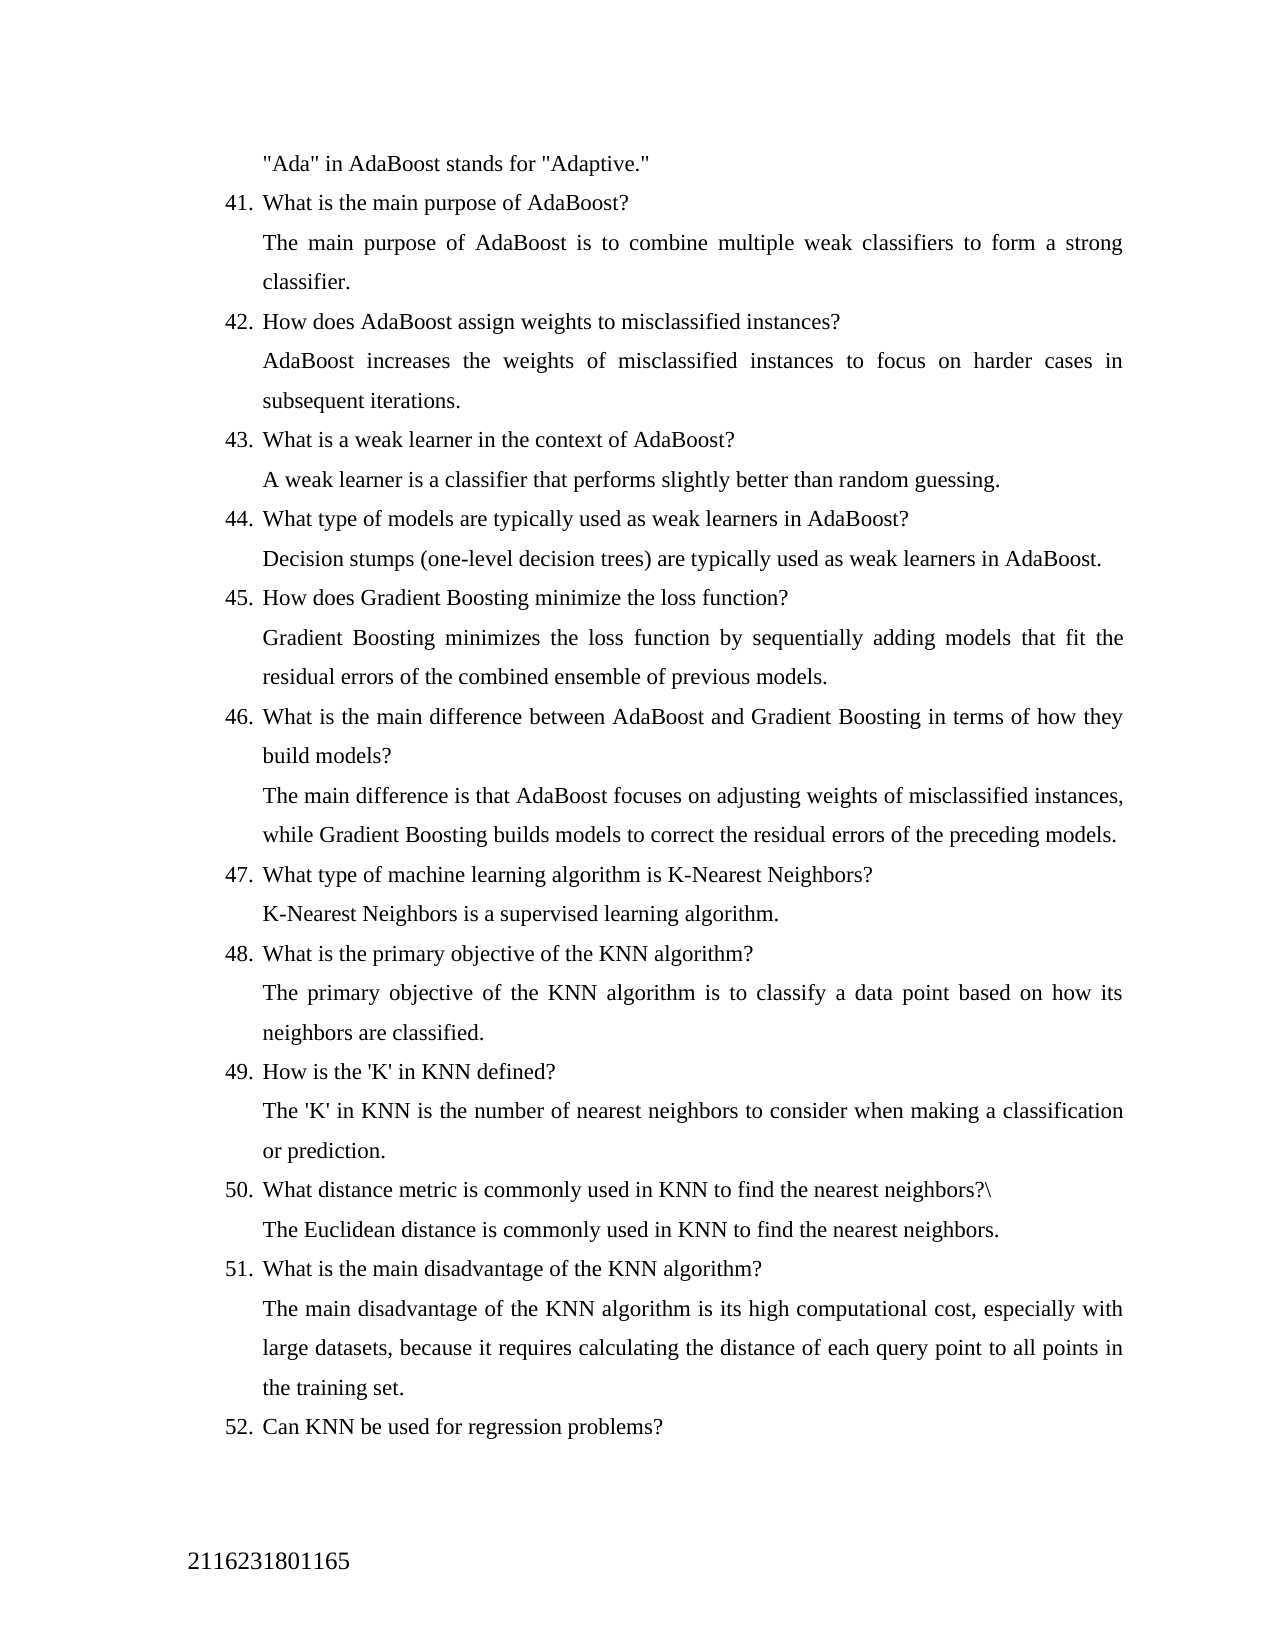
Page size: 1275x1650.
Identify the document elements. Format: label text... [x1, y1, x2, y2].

text The main disadvantage of the KNN algorithm is its high computational cost, especially with large datasets, because it requires calculating the distance of each query point to all points in the training set. [262, 1295, 1125, 1400]
text K-Nearest Neighbors is a supervised learning algorithm. [262, 900, 1125, 926]
list What is the main disadvantage of the KNN algorithm? [225, 1255, 1125, 1282]
list How is the 'K' in KNN defined? [225, 1058, 1125, 1084]
text The main difference is that AdaBoost focuses on adjusting weights of misclassified instances, while Gradient Boosting builds models to correct the residual errors of the preceding models. [262, 782, 1125, 847]
text AdaBoost increases the weights of misclassified instances to focus on harder cases in subsequent iterations. [262, 347, 1125, 413]
text The Euclidean distance is commonly used in KNN to find the nearest neighbors. [262, 1216, 1125, 1242]
list Can KNN be used for regression problems? [225, 1413, 1125, 1440]
text Gradient Boosting minimizes the loss function by sequentially adding models that fit the residual errors of the combined ensemble of previous models. [262, 624, 1125, 689]
text The 'K' in KNN is the number of nearest neighbors to consider when making a classification or prediction. [262, 1097, 1125, 1163]
text Decision stumps (one-level decision trees) are typically used as weak learners in AdaBoost. [262, 545, 1125, 571]
list What distance metric is commonly used in KNN to find the nearest neighbors?\ [225, 1176, 1125, 1203]
list What type of models are typically used as weak learners in AdaBoost? [225, 505, 1125, 532]
list How does AdaBoost assign weights to misclassified instances? [225, 308, 1125, 334]
list What is the primary objective of the KNN algorithm? [225, 939, 1125, 966]
list What is the main purpose of AdaBoost? [225, 189, 1125, 216]
text "Ada" in AdaBoost stands for "Adaptive." [262, 150, 1125, 176]
list What is the main difference between AdaBoost and Gradient Boosting in terms of how they build models? [225, 703, 1125, 768]
text A weak learner is a classifier that performs slightly better than random guessing. [262, 466, 1125, 492]
list How does Gradient Boosting minimize the loss function? [225, 584, 1125, 611]
text The main purpose of AdaBoost is to combine multiple weak classifiers to form a strong classifier. [262, 229, 1125, 295]
list What type of machine learning algorithm is K-Nearest Neighbors? [225, 861, 1125, 887]
list What is a weak learner in the context of AdaBoost? [225, 426, 1125, 453]
text The primary objective of the KNN algorithm is to classify a data point based on how its neighbors are classified. [262, 979, 1125, 1045]
